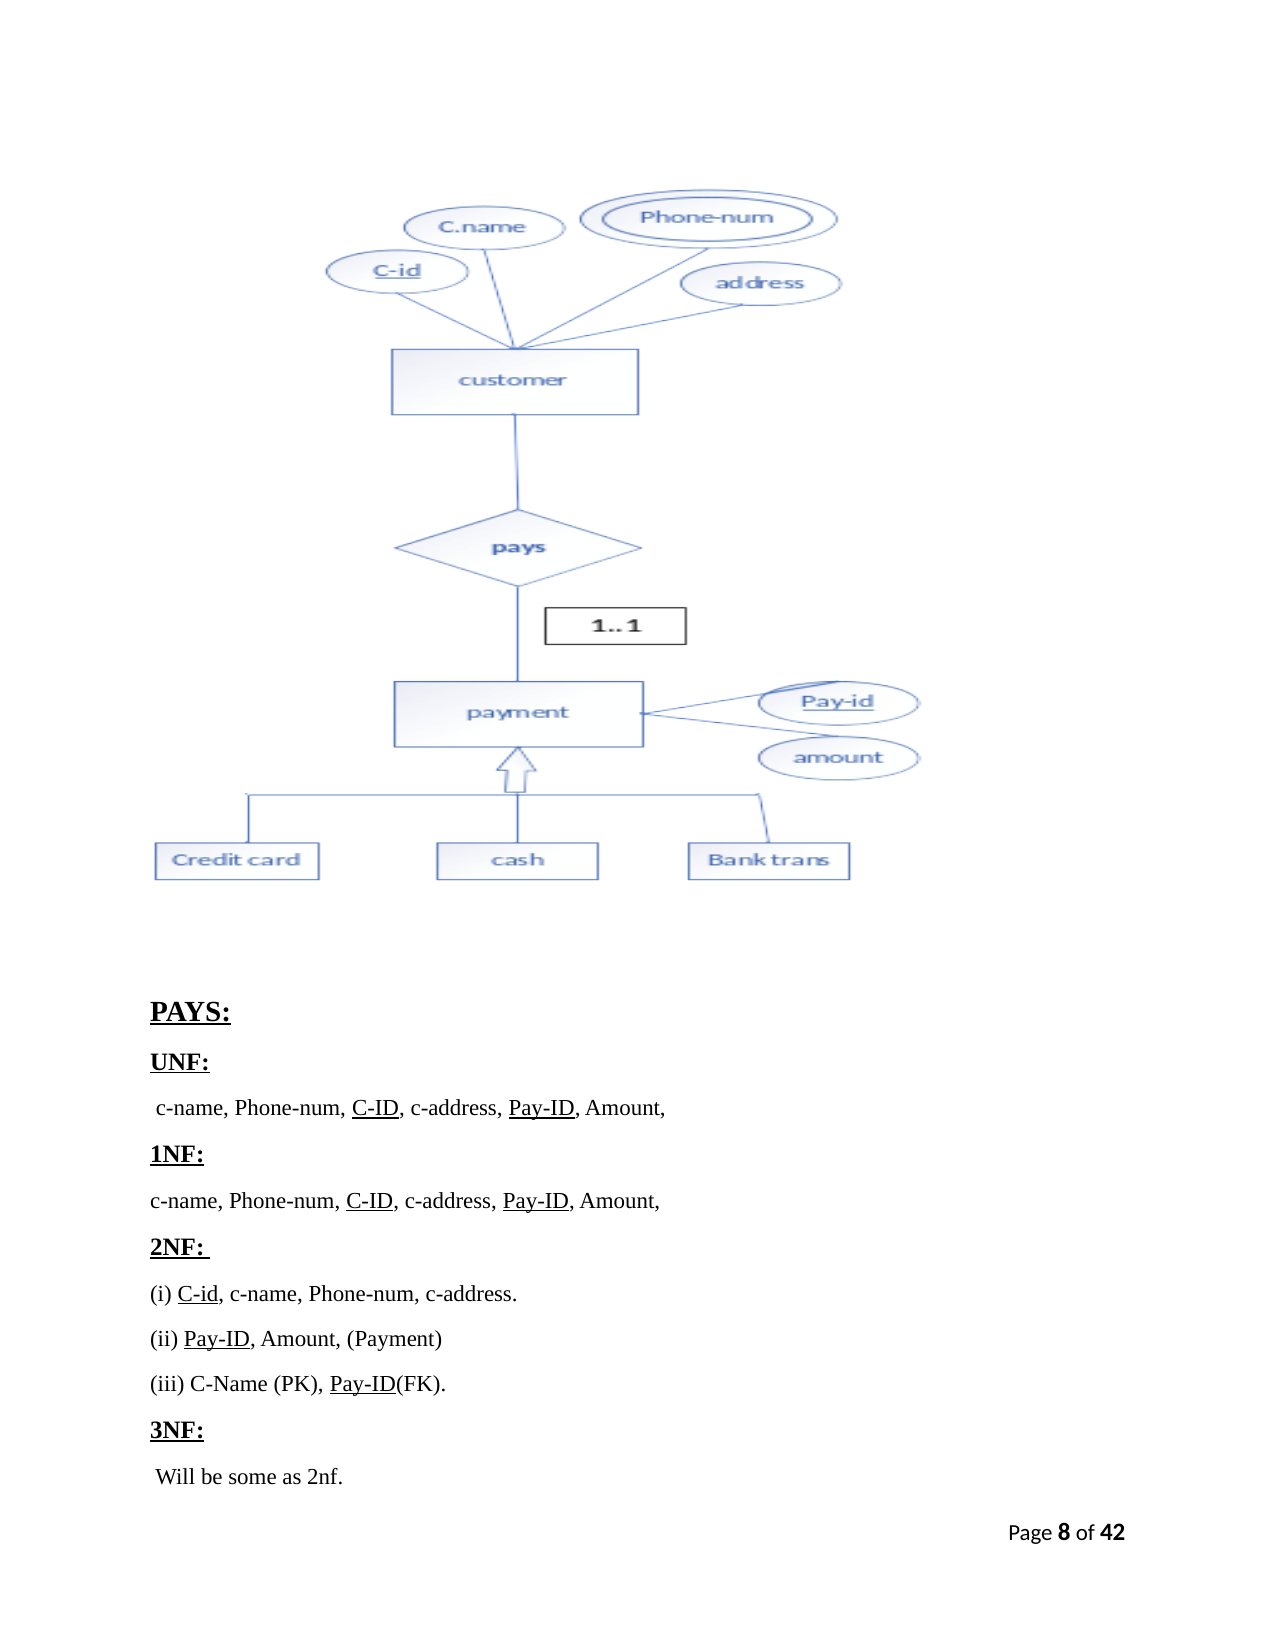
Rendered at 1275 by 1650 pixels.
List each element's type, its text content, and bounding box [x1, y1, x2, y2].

text 2NF: [150, 1232, 1125, 1261]
text PAYS: [150, 994, 1125, 1027]
text c-name, Phone-num, C-ID, c-address, Pay-ID, Amount, [150, 1094, 1125, 1121]
text (ii) Pay-ID, Amount, (Payment) [150, 1325, 1125, 1352]
text c-name, Phone-num, C-ID, c-address, Pay-ID, Amount, [150, 1187, 1125, 1214]
text Will be some as 2nf. [150, 1463, 1125, 1489]
text (i) C-id, c-name, Phone-num, c-address. [150, 1280, 1125, 1306]
text UNF: [150, 1047, 1125, 1076]
text 1NF: [150, 1139, 1125, 1168]
text 3NF: [150, 1415, 1125, 1444]
text (iii) C-Name (PK), Pay-ID(FK). [150, 1370, 1125, 1397]
